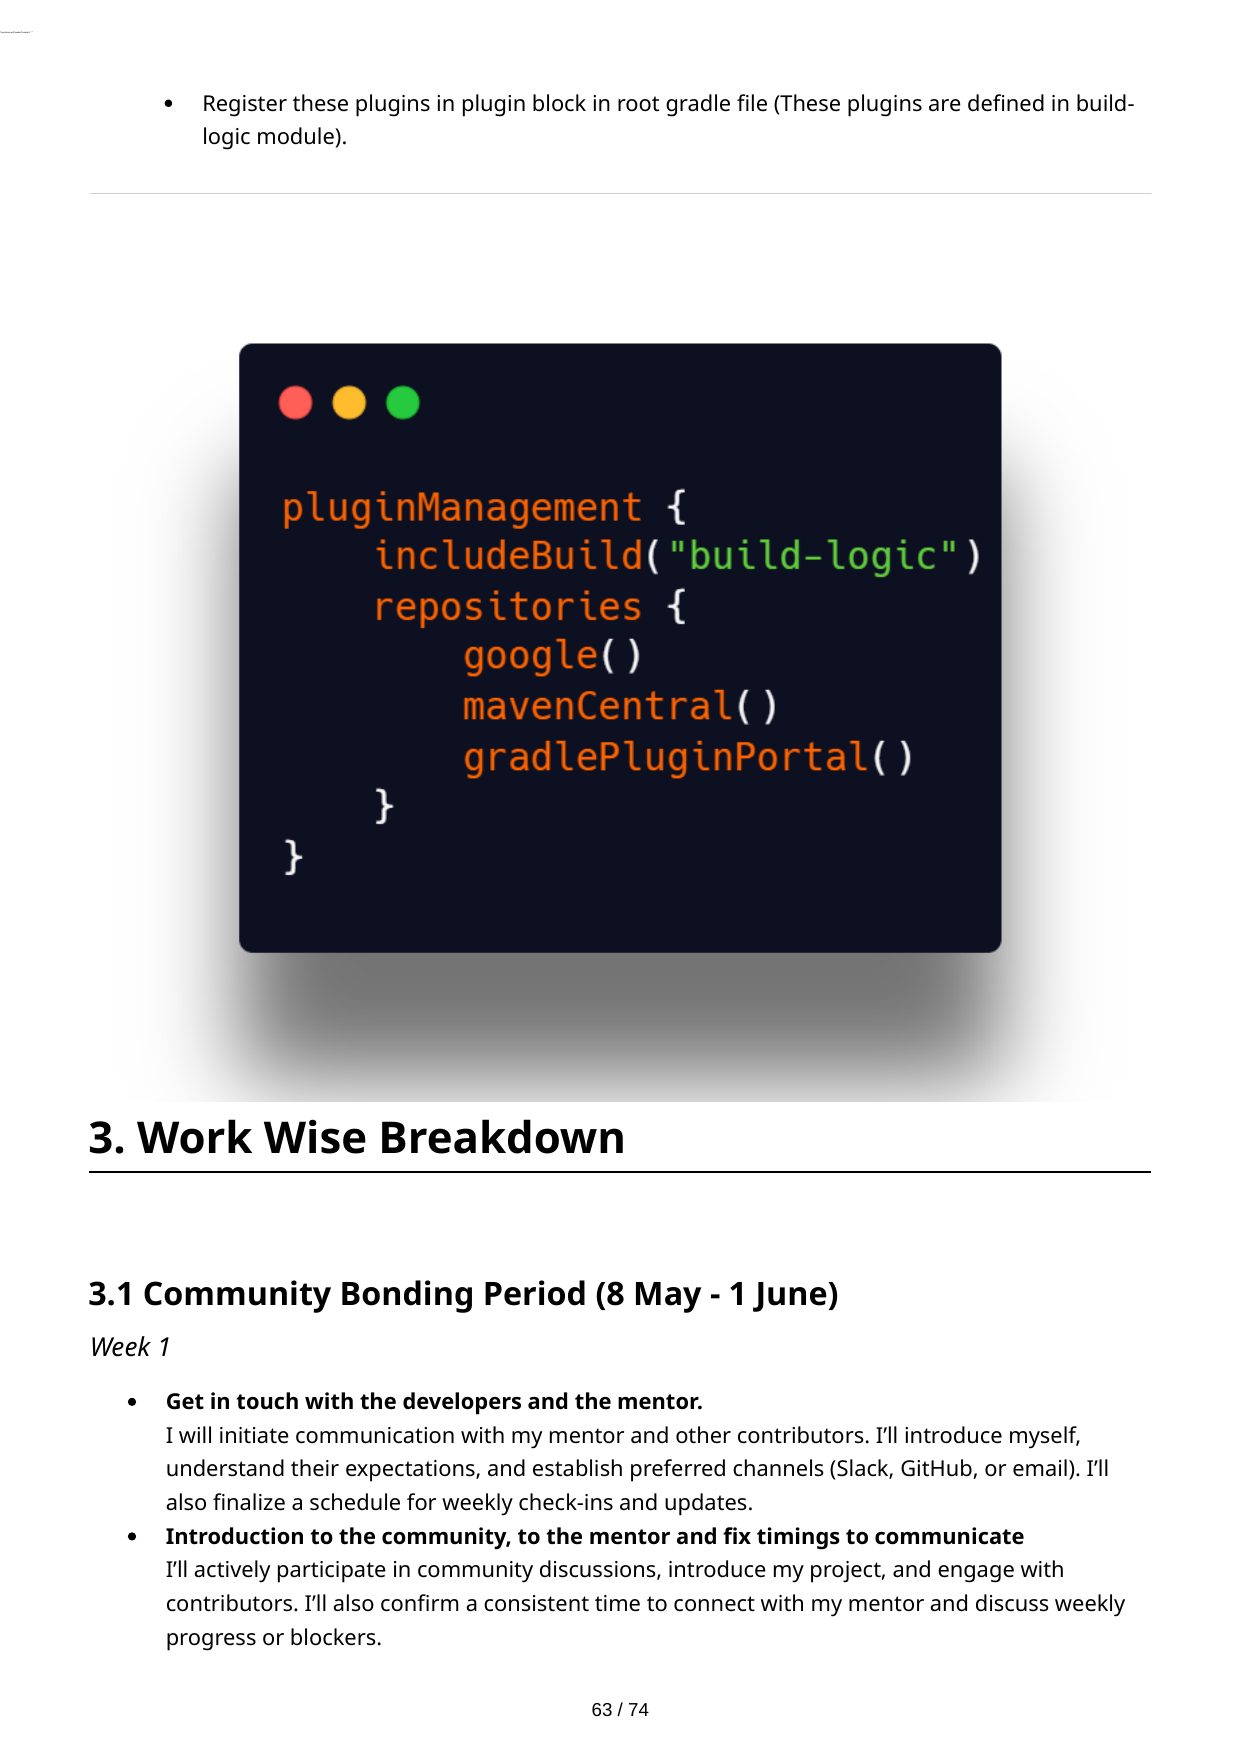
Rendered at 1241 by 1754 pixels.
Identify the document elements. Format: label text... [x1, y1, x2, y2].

list I will initiate communication with my mentor and other contributors. I’ll introduce myself, understand their expectations, and establish preferred channels (Slack, GitHub, or email). I’ll also finalize a schedule for weekly check-ins and updates. [166, 1420, 1152, 1517]
list Get in touch with the developers and the mentor. [128, 1386, 1152, 1416]
list Introduction to the community, to the mentor and fix timings to communicate [128, 1521, 1152, 1550]
subtitle Week 1 [88, 1328, 1152, 1364]
subtitle 3. Work Wise Breakdown [88, 1107, 1151, 1231]
picture [89, 192, 1152, 1102]
subtitle 3.1 Community Bonding Period (8 May - 1 June) [88, 1270, 1152, 1314]
list Register these plugins in plugin block in root gradle file (These plugins are defined in build-logic module). [164, 87, 1152, 151]
list I’ll actively participate in community discussions, introduce my project, and engage with contributors. I’ll also confirm a consistent time to connect with my mentor and discuss weekly progress or blockers. [166, 1554, 1152, 1651]
